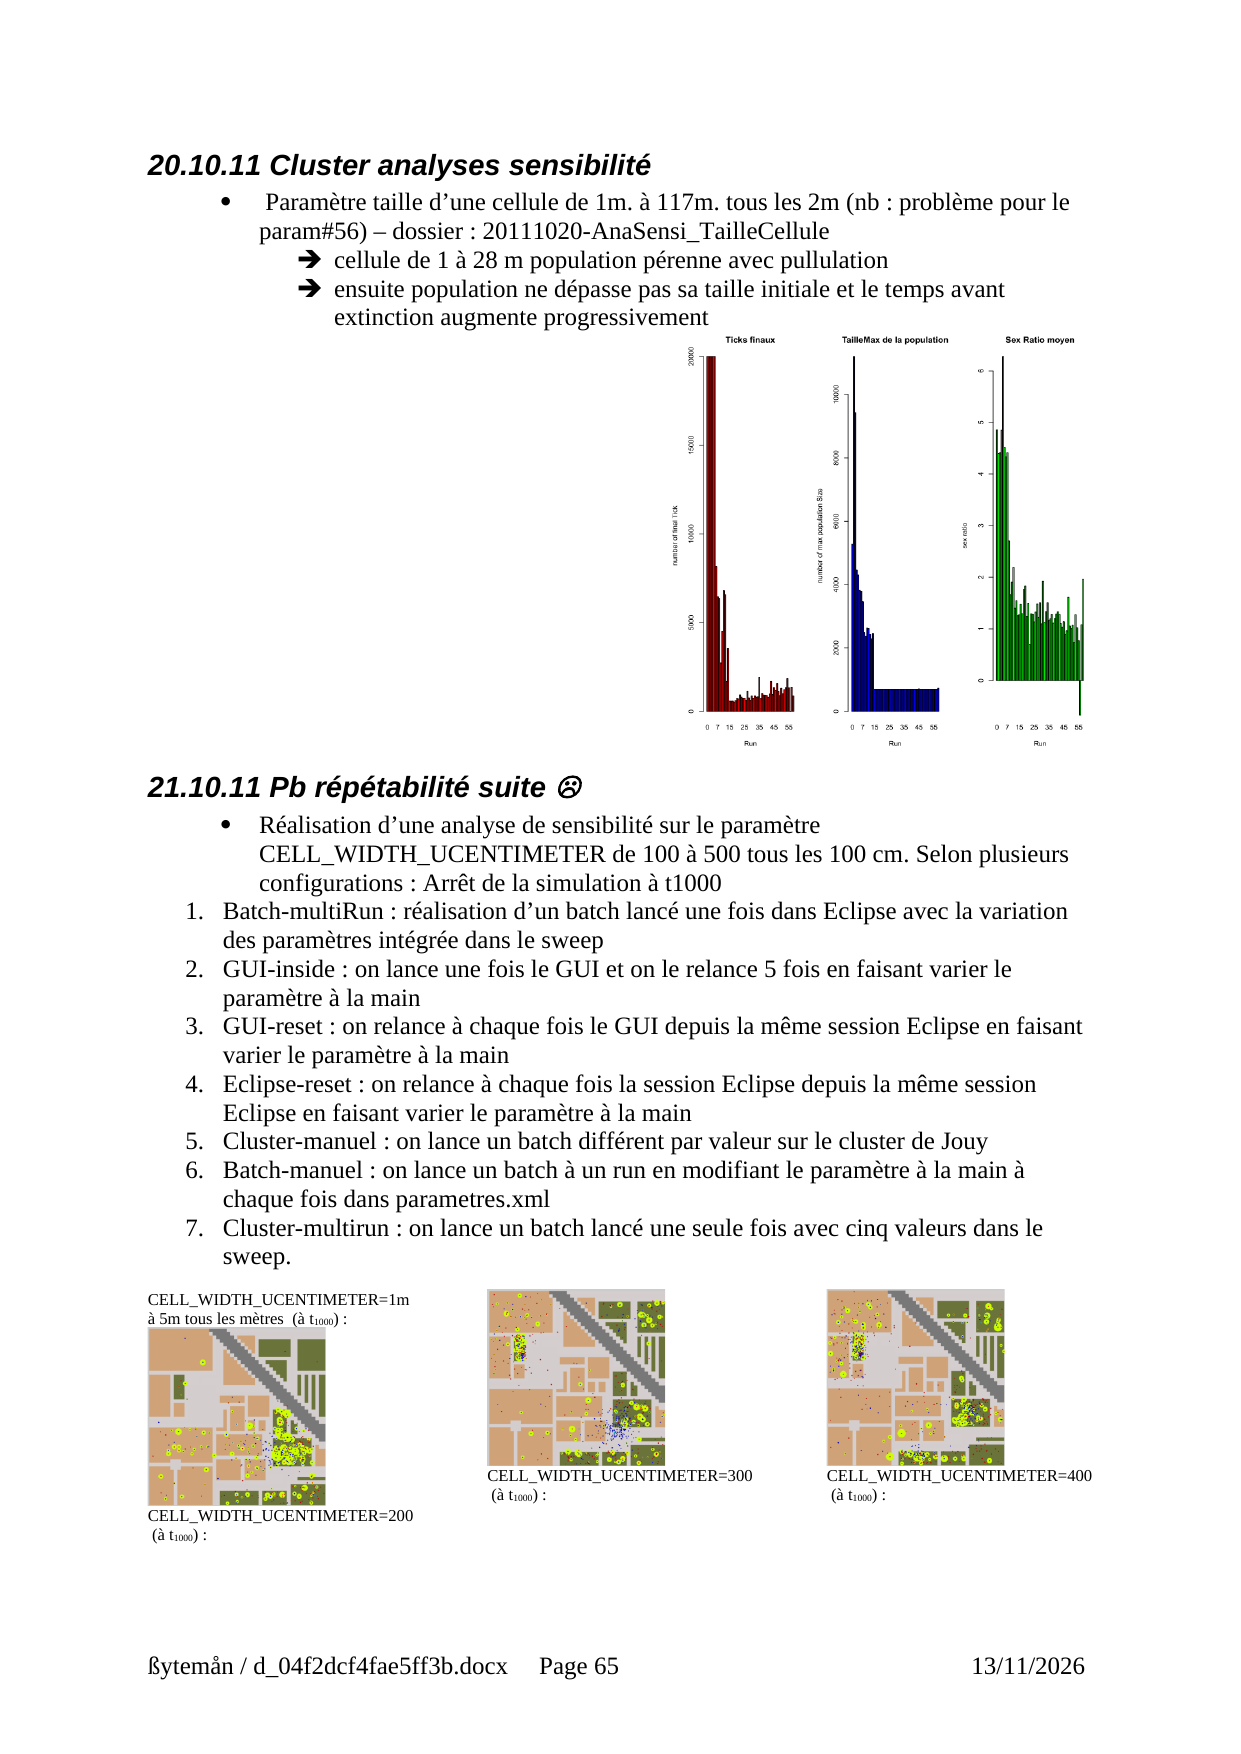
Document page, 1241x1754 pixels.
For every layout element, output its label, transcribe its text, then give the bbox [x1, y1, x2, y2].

list Cluster-multirun : on lance un batch lancé une seule fois avec cinq valeurs dans le sweep. [185, 1213, 1093, 1270]
list GUI-inside : on lance une fois le GUI et on le relance 5 fois en faisant varier le paramètre à la main [185, 954, 1093, 1011]
list Paramètre taille d’une cellule de 1m. à 117m. tous les 2m (nb : problème pour le param#56) – dossier : 20111020-AnaSensi_TailleCellule [221, 187, 1093, 245]
list cellule de 1 à population pérenne avec pullulation [296, 245, 1093, 274]
list Cluster-manuel : on lance un batch différent par valeur sur le cluster de Jouy [185, 1126, 1093, 1155]
list Réalisation d’une analyse de sensibilité sur le paramètre CELL_WIDTH_UCENTIMETER de 100 à 500 tous les . Selon plusieurs configurations : Arrêt de la simulation à t1000 [221, 810, 1093, 896]
text CELL_WIDTH_UCENTIMETER=300 (à t1000) : [487, 1465, 753, 1504]
picture [672, 331, 1093, 746]
picture [826, 1289, 1005, 1466]
picture [147, 1327, 326, 1506]
text CELL_WIDTH_UCENTIMETER=400 (à t1000) : [827, 1465, 1093, 1504]
picture [487, 1289, 666, 1466]
text CELL_WIDTH_UCENTIMETER=1mà 5m tous les mètres (à t1000) : [148, 1289, 413, 1328]
subtitle 20.10.11 Cluster analyses sensibilité [148, 148, 1093, 181]
list GUI-reset : on relance à chaque fois le GUI depuis la même session Eclipse en faisant varier le paramètre à la main [185, 1011, 1093, 1069]
text CELL_WIDTH_UCENTIMETER=200 (à t1000) : [148, 1506, 413, 1544]
subtitle 21.10.11 Pb répétabilité suite [148, 770, 1093, 804]
list Eclipse-reset : on relance à chaque fois la session Eclipse depuis la même session Eclipse en faisant varier le paramètre à la main [185, 1069, 1093, 1126]
list Batch-manuel : on lance un batch à un run en modifiant le paramètre à la main à chaque fois dans parametres.xml [185, 1155, 1093, 1213]
list ensuite population ne dépasse pas sa taille initiale et le temps avant extinction augmente progressivement [296, 274, 1093, 331]
list Batch-multiRun : réalisation d’un batch lancé une fois dans Eclipse avec la variation des paramètres intégrée dans le sweep [185, 896, 1093, 954]
